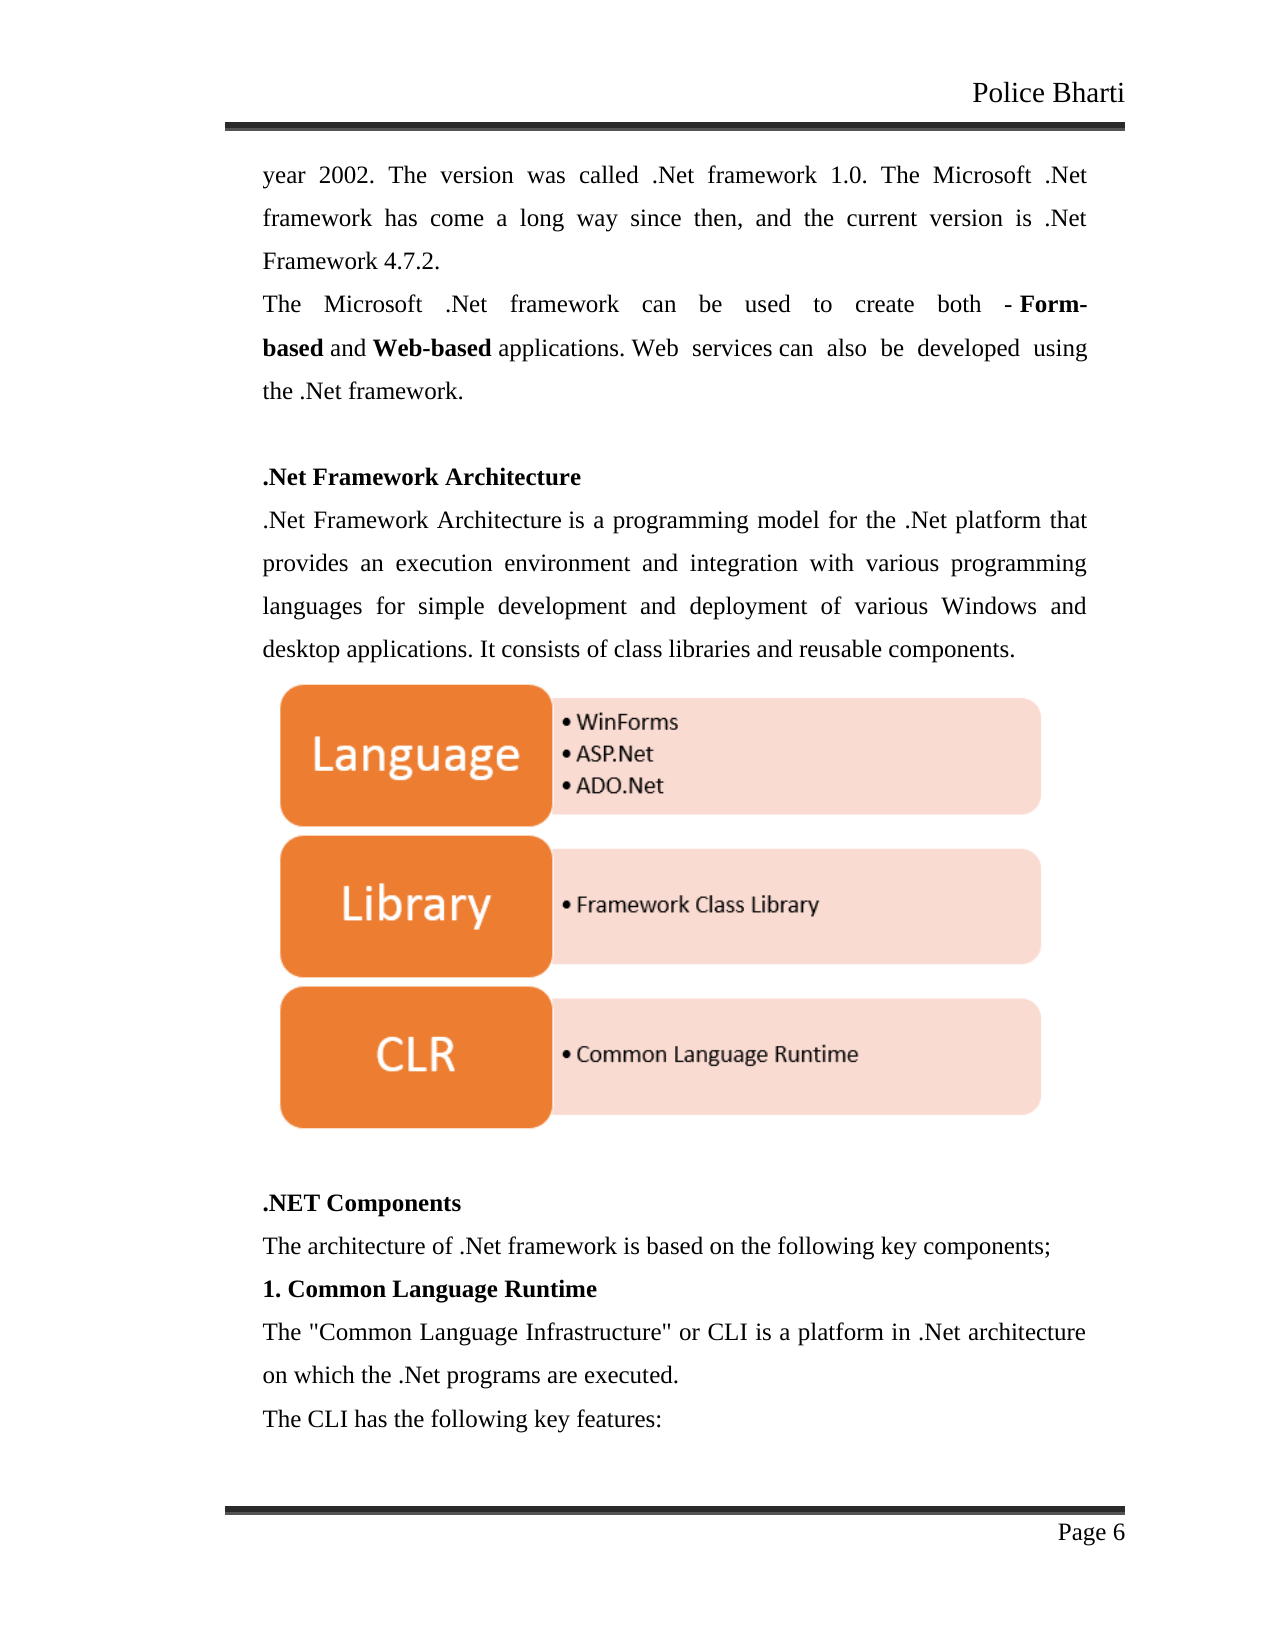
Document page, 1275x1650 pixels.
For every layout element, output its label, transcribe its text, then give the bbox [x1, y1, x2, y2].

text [262, 160, 1087, 275]
picture [262, 677, 1057, 1131]
text .NET Components [262, 1188, 1087, 1217]
text The "Common Language Infrastructure" or CLI is a platform in .Net architecture on which the .Net programs are executed. [262, 1317, 1087, 1389]
text .Net Framework Architecture [262, 462, 1087, 491]
text The Microsoft .Net framework can be used to create both - Form-based and Web-based applications. Web services can also be developed using the .Net framework. [262, 289, 1087, 404]
text The CLI has the following key features: [262, 1404, 1087, 1432]
text 1. Common Language Runtime [262, 1274, 1087, 1303]
text .Net Framework Architecture is a programming model for the .Net platform that provides an execution environment and integration with various programming languages for simple development and deployment of various Windows and desktop applications. It consists of class libraries and reusable components. [262, 505, 1087, 663]
text The architecture of .Net framework is based on the following key components; [262, 1231, 1087, 1260]
